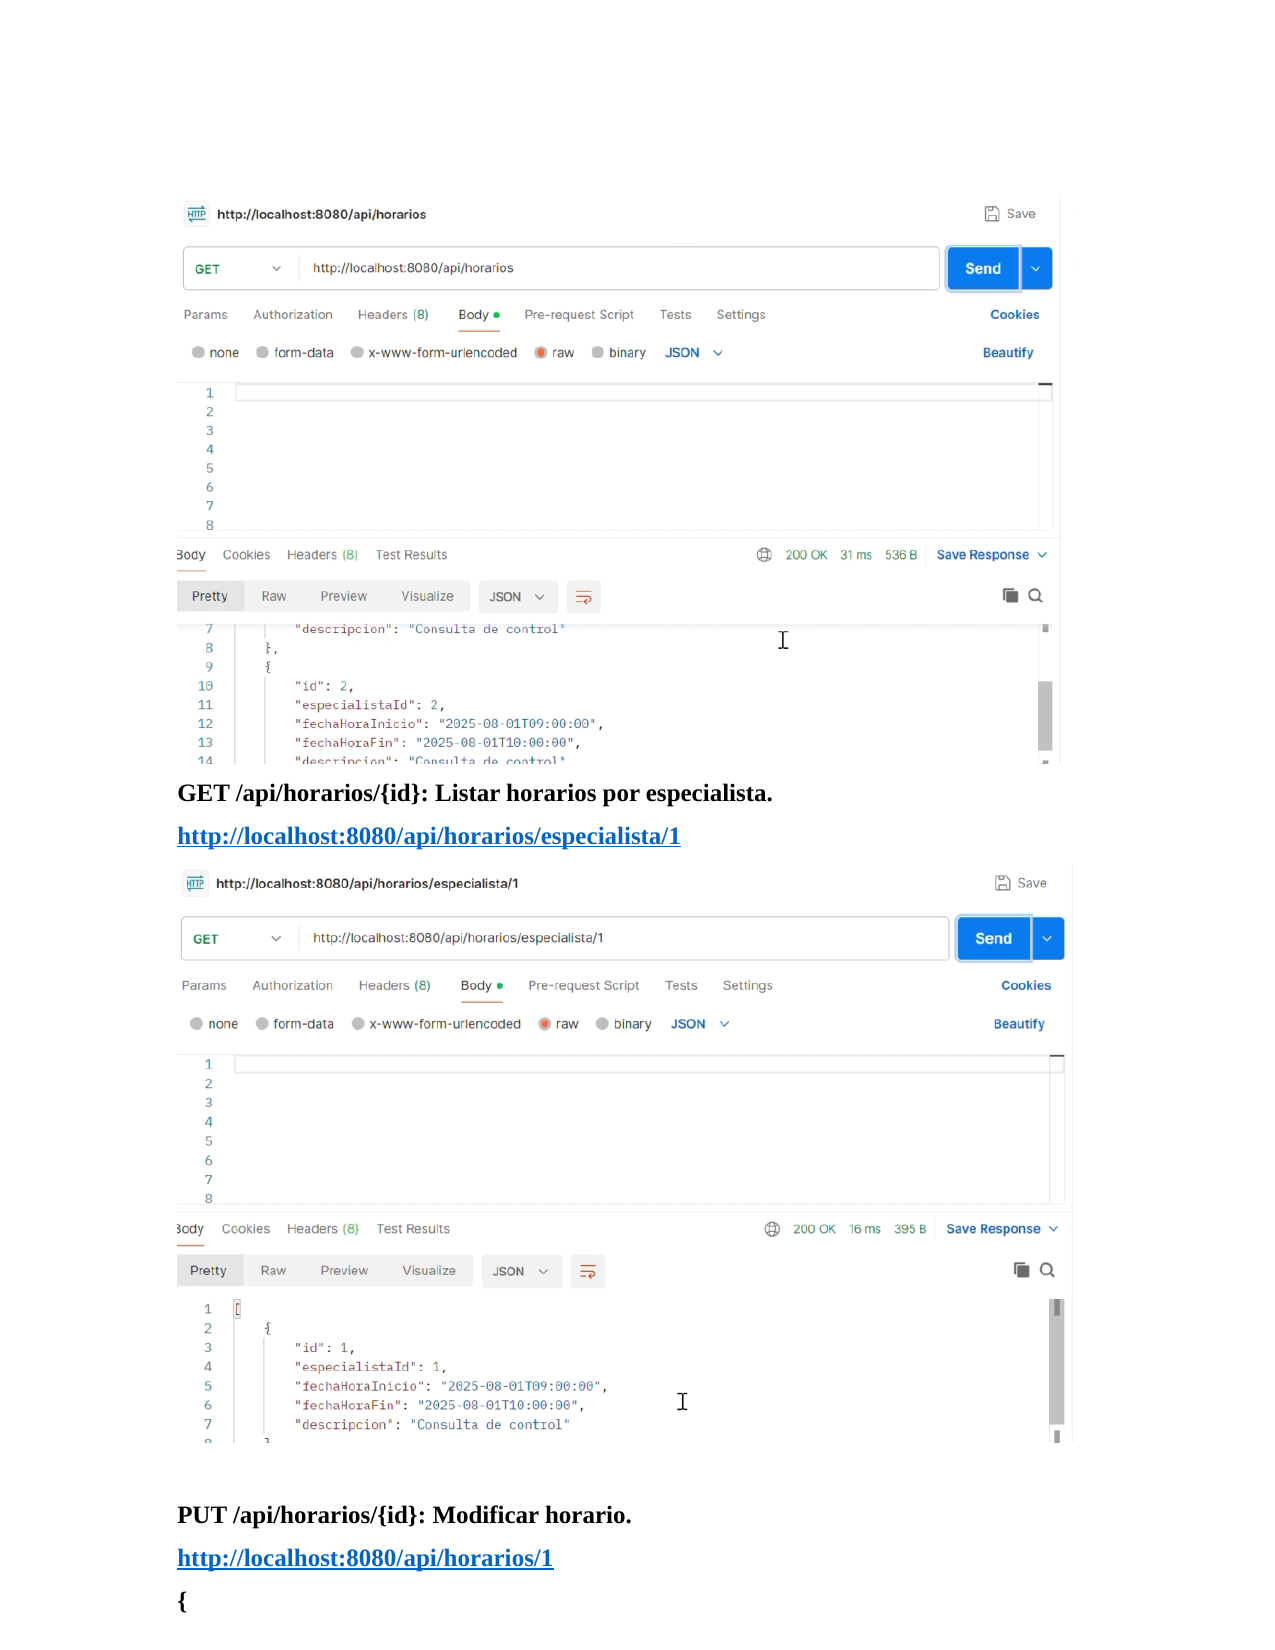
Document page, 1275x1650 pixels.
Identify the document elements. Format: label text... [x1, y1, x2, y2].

text GET /api/horarios/{id}: Listar horarios por especialista. [177, 778, 1058, 806]
picture [177, 195, 1078, 764]
text http://localhost:8080/api/horarios/1 [177, 1543, 1058, 1572]
text http://localhost:8080/api/horarios/especialista/1 [177, 821, 1058, 849]
picture [177, 863, 1078, 1443]
text PUT /api/horarios/{id}: Modificar horario. [177, 1500, 1058, 1529]
text { [177, 1586, 1058, 1615]
